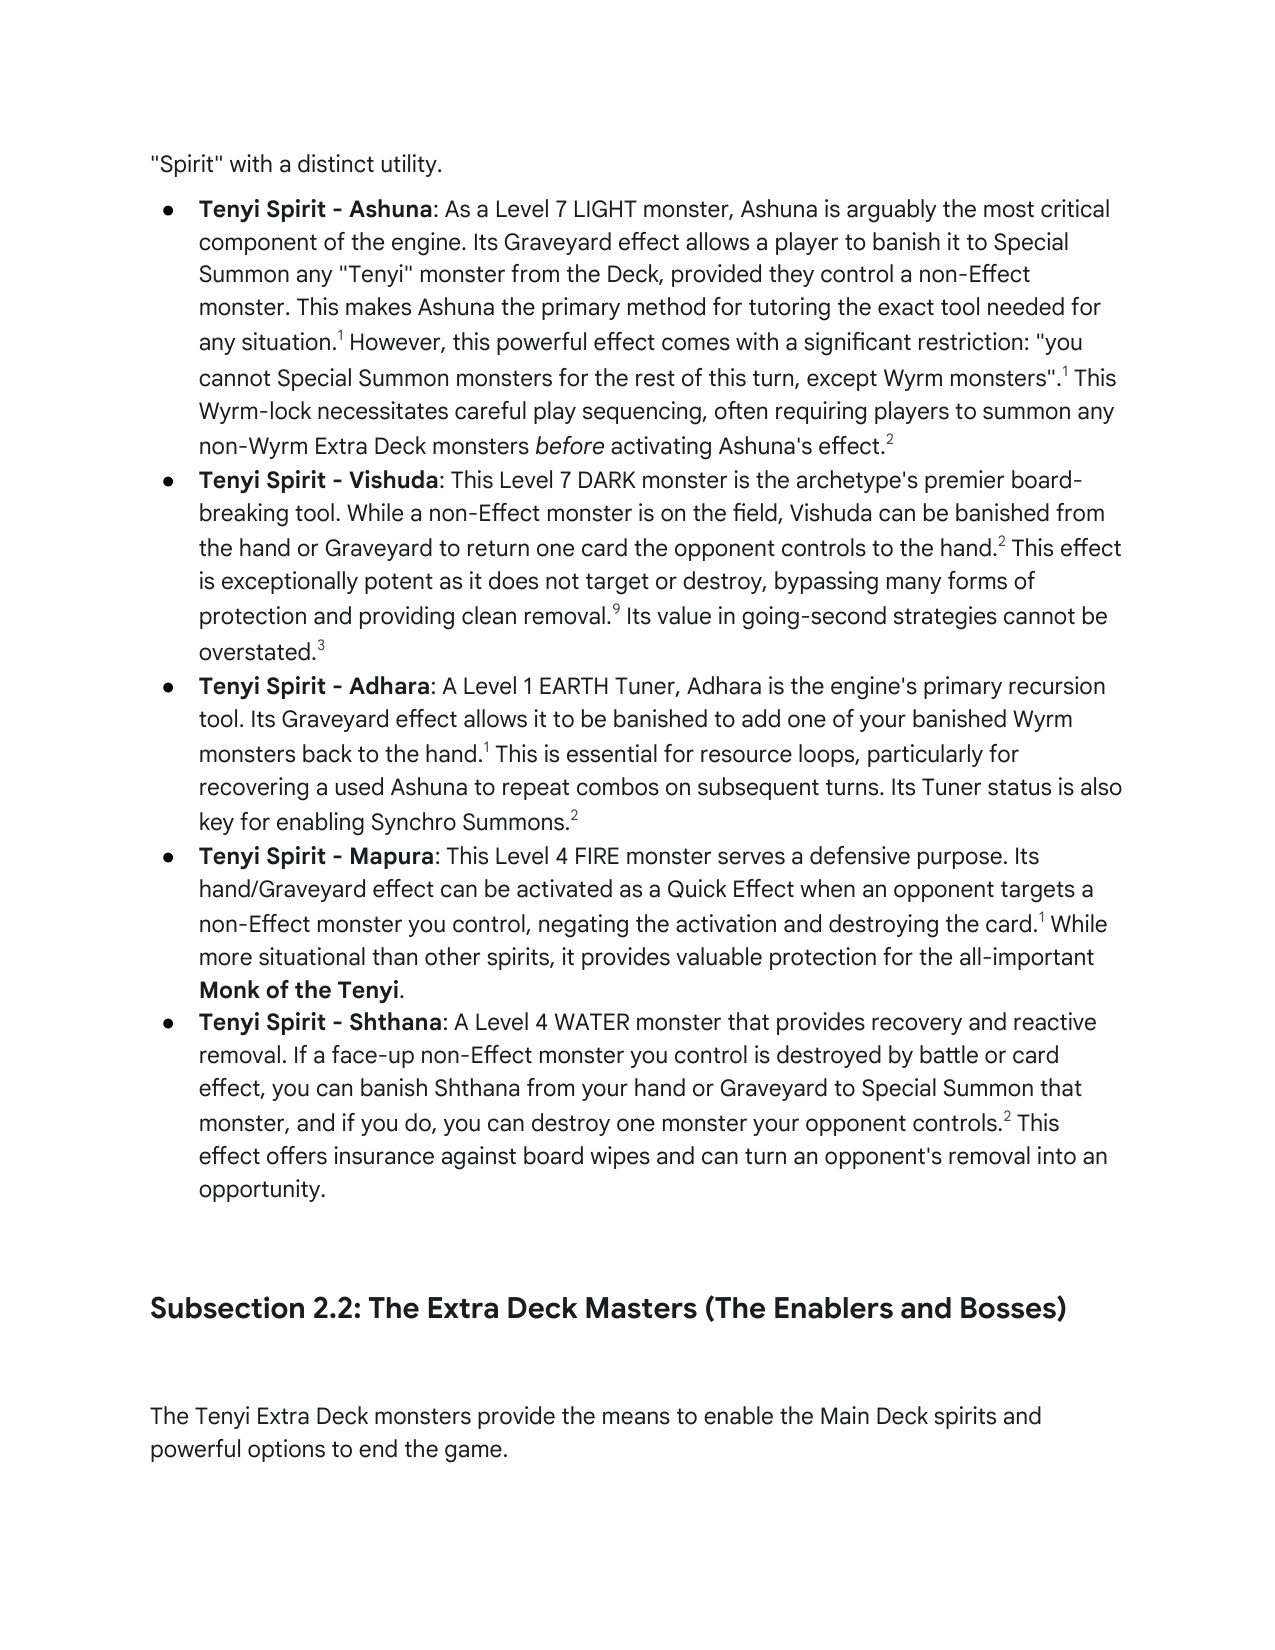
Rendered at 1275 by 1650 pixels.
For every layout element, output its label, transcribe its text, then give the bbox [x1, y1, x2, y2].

list Tenyi Spirit - Adhara: A Level 1 EARTH Tuner, Adhara is the engine's primary recursion tool. Its Graveyard effect allows it to be banished to add one of your banished Wyrm monsters back to the hand.1 This is essential for resource loops, particularly for recovering a used Ashuna to repeat combos on subsequent turns. Its Tuner status is also key for enabling Synchro Summons.2 [161, 672, 1125, 838]
subtitle Subsection 2.2: The Extra Deck Masters (The Enablers and Bosses) [150, 1291, 1125, 1327]
list Tenyi Spirit - Vishuda: This Level 7 DARK monster is the archetype's premier board-breaking tool. While a non-Effect monster is on the field, Vishuda can be banished from the hand or Graveyard to return one card the opponent controls to the hand.2 This effect is exceptionally potent as it does not target or destroy, bypassing many forms of protection and providing clean removal.9 Its value in going-second strategies cannot be overstated.3 [161, 466, 1125, 668]
list Tenyi Spirit - Shthana: A Level 4 WATER monster that provides recovery and reactive removal. If a face-up non-Effect monster you control is destroyed by battle or card effect, you can banish Shthana from your hand or Graveyard to Special Summon that monster, and if you do, you can destroy one monster your opponent controls.2 This effect offers insurance against board wipes and can turn an opponent's removal into an opportunity. [161, 1009, 1125, 1204]
text The Tenyi Extra Deck monsters provide the means to enable the Main Deck spirits and powerful options to end the game. [150, 1402, 1125, 1464]
list Tenyi Spirit - Mapura: This Level 4 FIRE monster serves a defensive purpose. Its hand/Graveyard effect can be activated as a Quick Effect when an opponent targets a non-Effect monster you control, negating the activation and destroying the card.1 While more situational than other spirits, it provides valuable protection for the all-important Monk of the Tenyi. [161, 842, 1125, 1005]
list Tenyi Spirit - Ashuna: As a Level 7 LIGHT monster, Ashuna is arguably the most critical component of the engine. Its Graveyard effect allows a player to banish it to Special Summon any "Tenyi" monster from the Deck, provided they control a non-Effect monster. This makes Ashuna the primary method for tutoring the exact tool needed for any situation.1 However, this powerful effect comes with a significant restriction: "you cannot Special Summon monsters for the rest of this turn, except Wyrm monsters".1 This Wyrm-lock necessitates careful play sequencing, often requiring players to summon any non-Wyrm Extra Deck monsters before activating Ashuna's effect.2 [161, 195, 1125, 462]
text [150, 150, 1125, 179]
